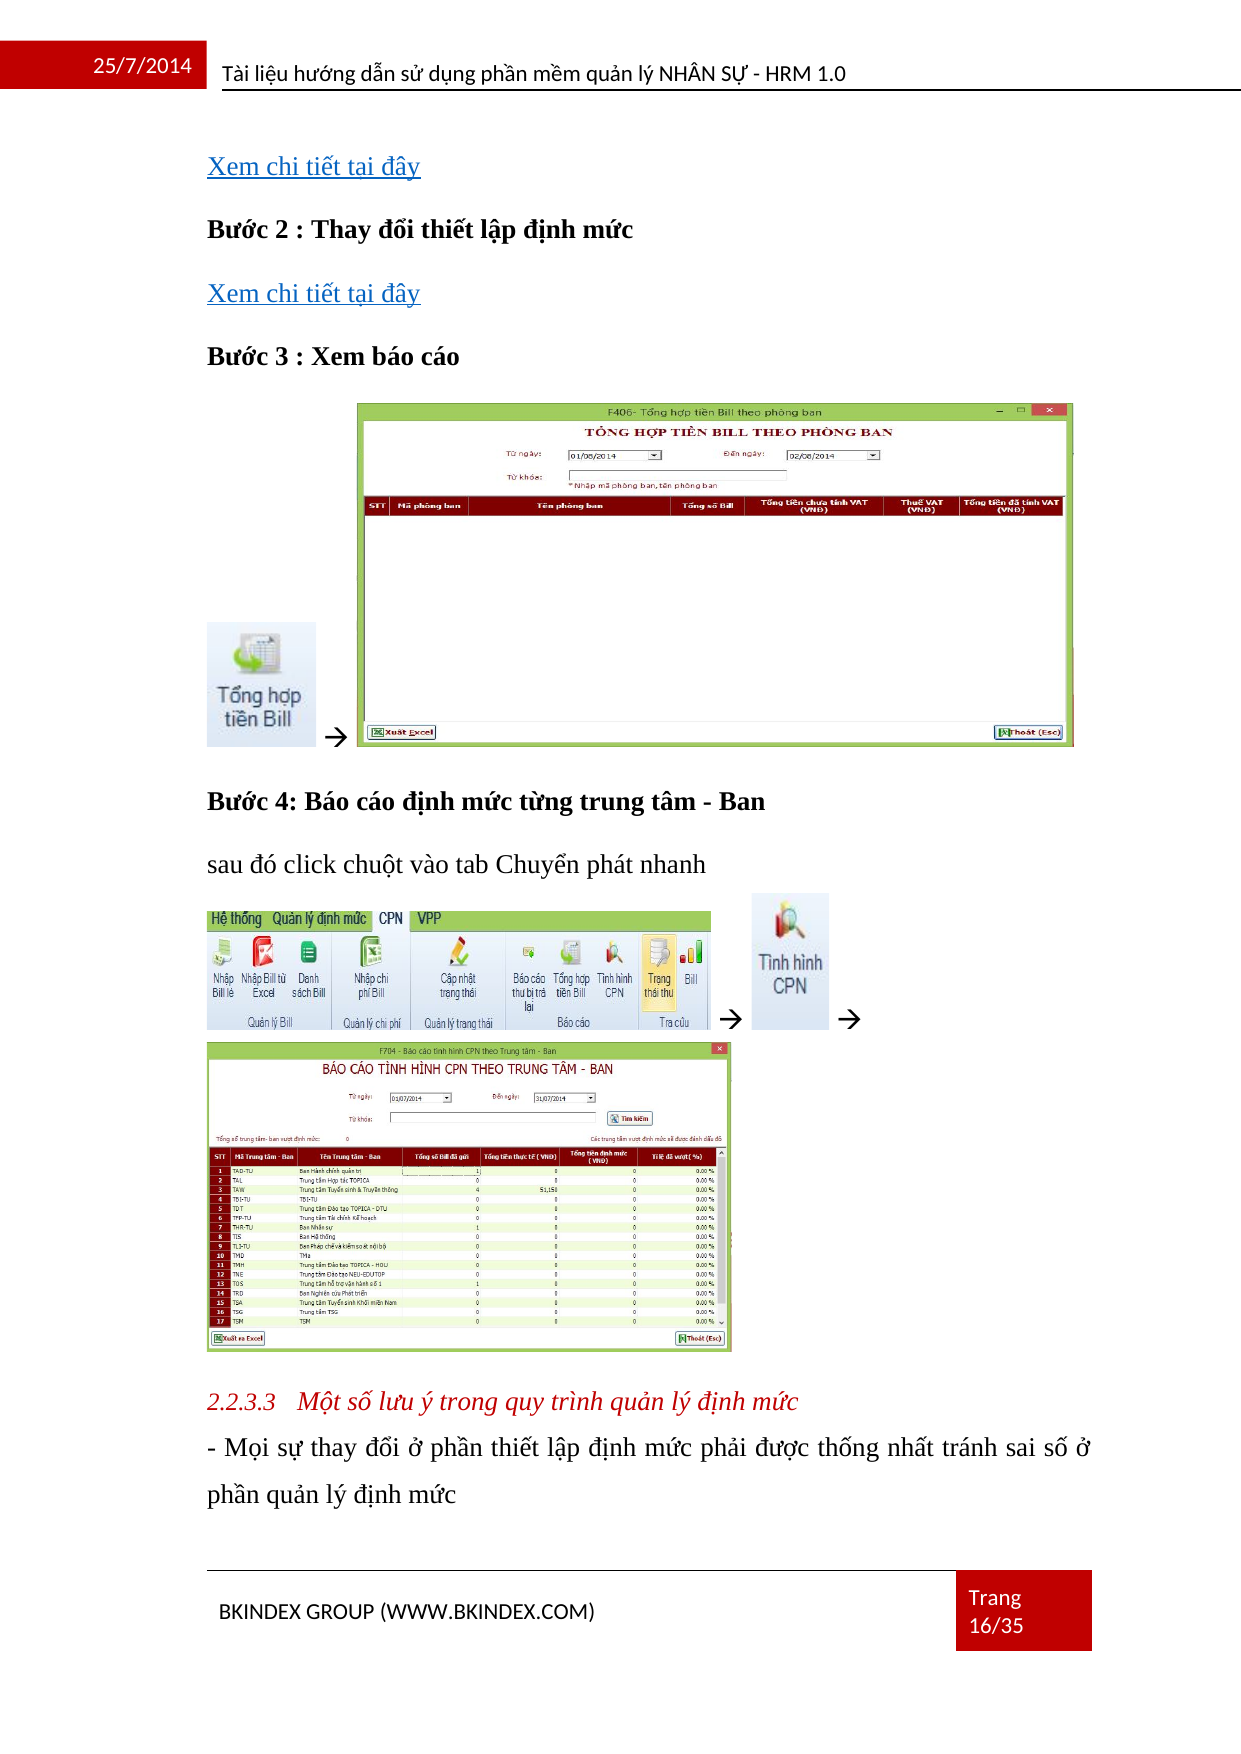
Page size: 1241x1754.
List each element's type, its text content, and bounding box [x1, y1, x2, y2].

text - Mọi sự thay đổi ở phần thiết lập định mức phải được thống nhất tránh sai số ở phần quản lý định mức [207, 1431, 1092, 1509]
text Bước 4: Báo cáo định mức từng trung tâm - Ban [207, 785, 1092, 816]
text Xem chi tiết tại đây [207, 150, 1092, 181]
text Bước 3 : Xem báo cáo [207, 340, 1092, 371]
subtitle Một số lưu ý trong quy trình quản lý định mức [207, 1384, 1092, 1416]
picture [206, 911, 711, 1030]
picture [206, 1042, 732, 1352]
picture [356, 403, 1074, 747]
text Xem chi tiết tại đây [207, 277, 1092, 308]
picture [751, 893, 830, 1030]
picture [206, 622, 317, 747]
text Bước 2 : Thay đổi thiết lập định mức [207, 213, 1092, 244]
